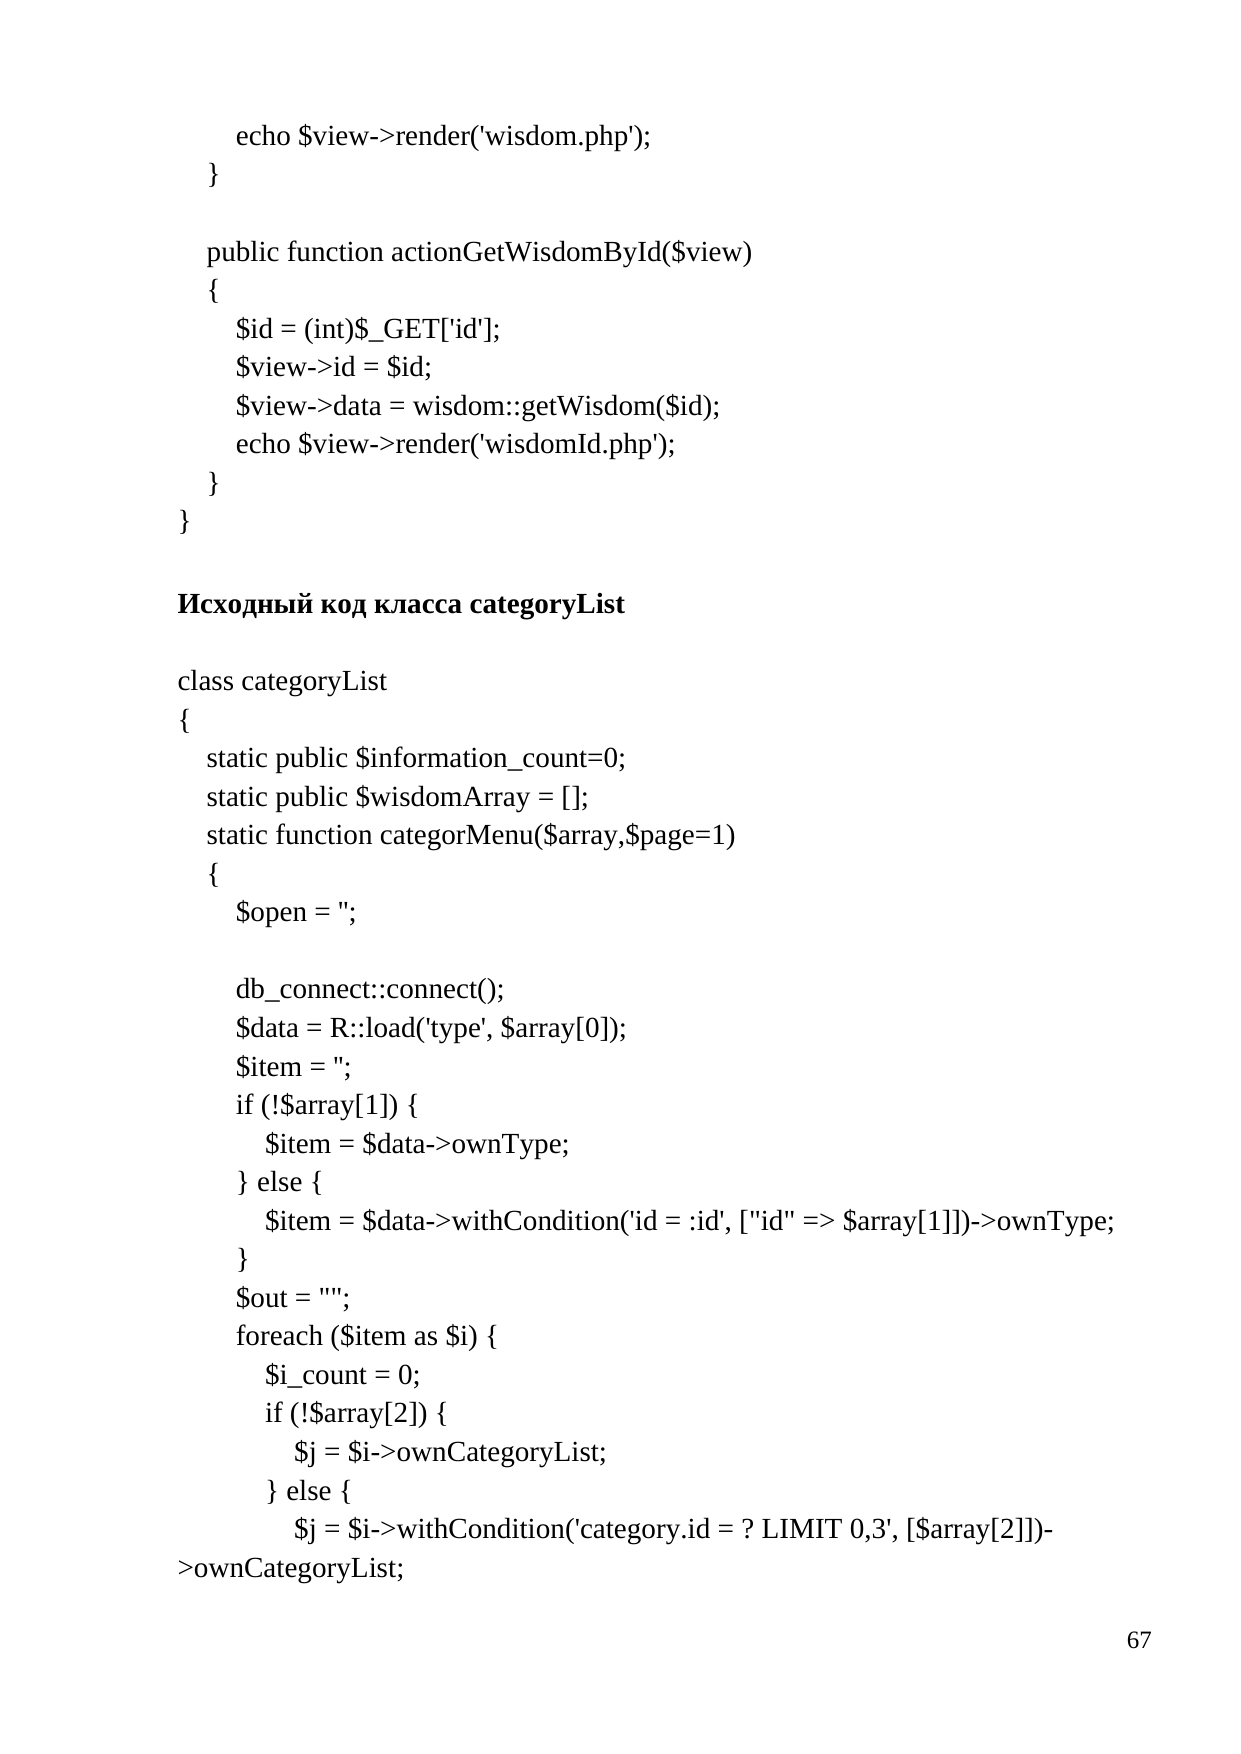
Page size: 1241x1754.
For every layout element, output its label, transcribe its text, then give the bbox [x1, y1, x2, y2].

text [177, 663, 1152, 1622]
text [177, 118, 1152, 537]
list Исходный код класса categoryList [177, 586, 1152, 620]
